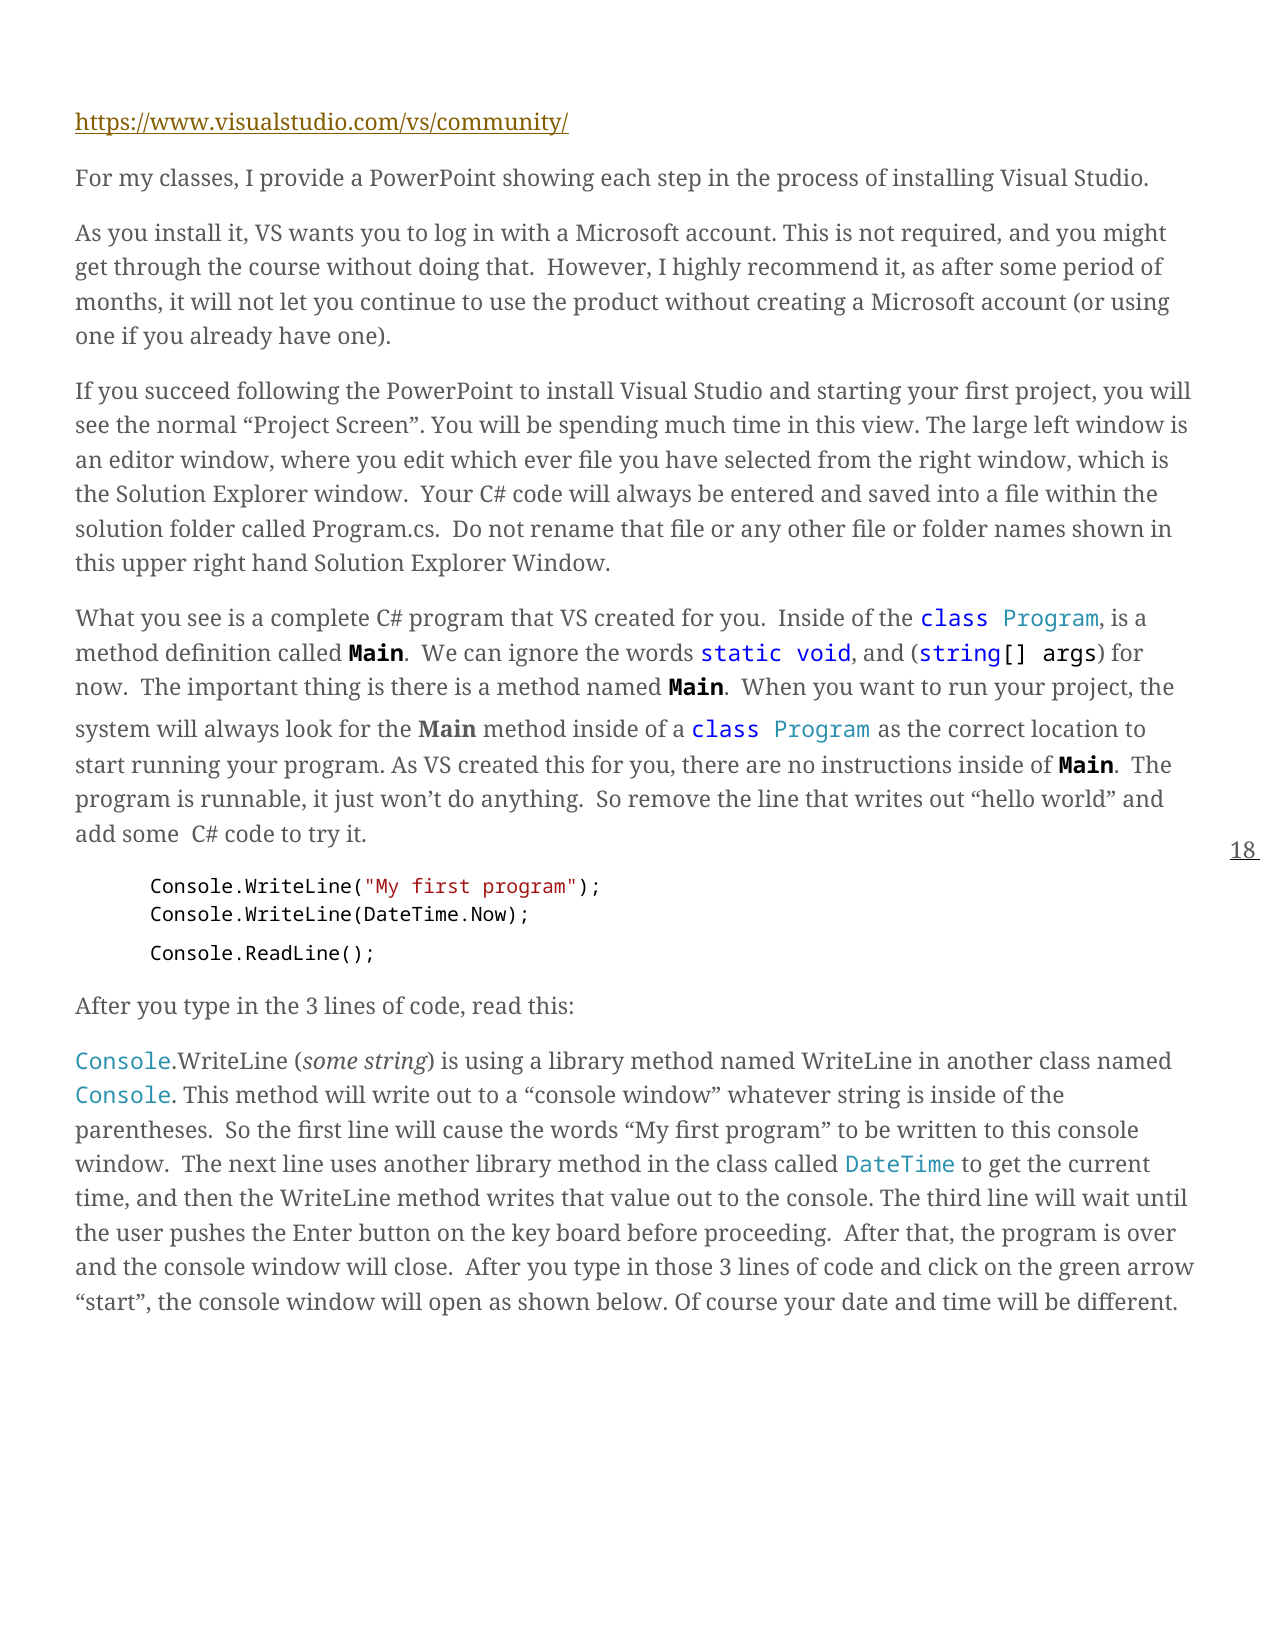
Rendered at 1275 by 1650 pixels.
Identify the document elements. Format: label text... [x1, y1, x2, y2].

text Console.ReadLine(); [150, 939, 1200, 966]
text As you install it, VS wants you to log in with a Microsoft account. This is not required, and you might get through the course without doing that. However, I highly recommend it, as after some period of months, it will not let you continue to use the product without creating a Microsoft account (or using one if you already have one). [75, 217, 1200, 351]
text For my classes, I provide a PowerPoint showing each step in the process of installing Visual Studio. [75, 161, 1200, 193]
text https://www.visualstudio.com/vs/community/ [75, 106, 1200, 137]
text Console.WriteLine(DateTime.Now); [150, 900, 1200, 927]
text Console.WriteLine (some string) is using a library method named WriteLine in another class named Console. This method will write out to a “console window” whatever string is inside of the parentheses. So the first line will cause the words “My first program” to be written to this console window. The next line uses another library method in the class called DateTime to get the current time, and then the WriteLine method writes that value out to the console. The third line will wait until the user pushes the Enter button on the key board before proceeding. After that, the program is over and the console window will close. After you type in those 3 lines of code and click on the green arrow “start”, the console window will open as shown below. Of course your date and time will be different. [75, 1045, 1200, 1317]
text After you type in the 3 lines of code, read this: [75, 990, 1200, 1021]
text Console.WriteLine("My first program"); [150, 873, 1200, 900]
text What you see is a complete C# program that VS created for you. Inside of the class Program, is a method definition called Main. We can ignore the words static void, and (string[] args) for now. The important thing is there is a method named Main. When you want to run your project, the system will always look for the Main method inside of a class Program as the correct location to start running your program. As VS created this for you, there are no instructions inside of Main. The program is runnable, it just won’t do anything. So remove the line that writes out “hello world” and add some C# code to try it. [75, 602, 1200, 849]
text If you succeed following the PowerPoint to install Visual Studio and starting your first project, you will see the normal “Project Screen”. You will be spending much time in this view. The large left window is an editor window, where you edit which ever file you have selected from the right window, which is the Solution Explorer window. Your C# code will always be entered and saved into a file within the solution folder called Program.cs. Do not rename that file or any other file or folder names shown in this upper right hand Solution Explorer Window. [75, 375, 1200, 578]
